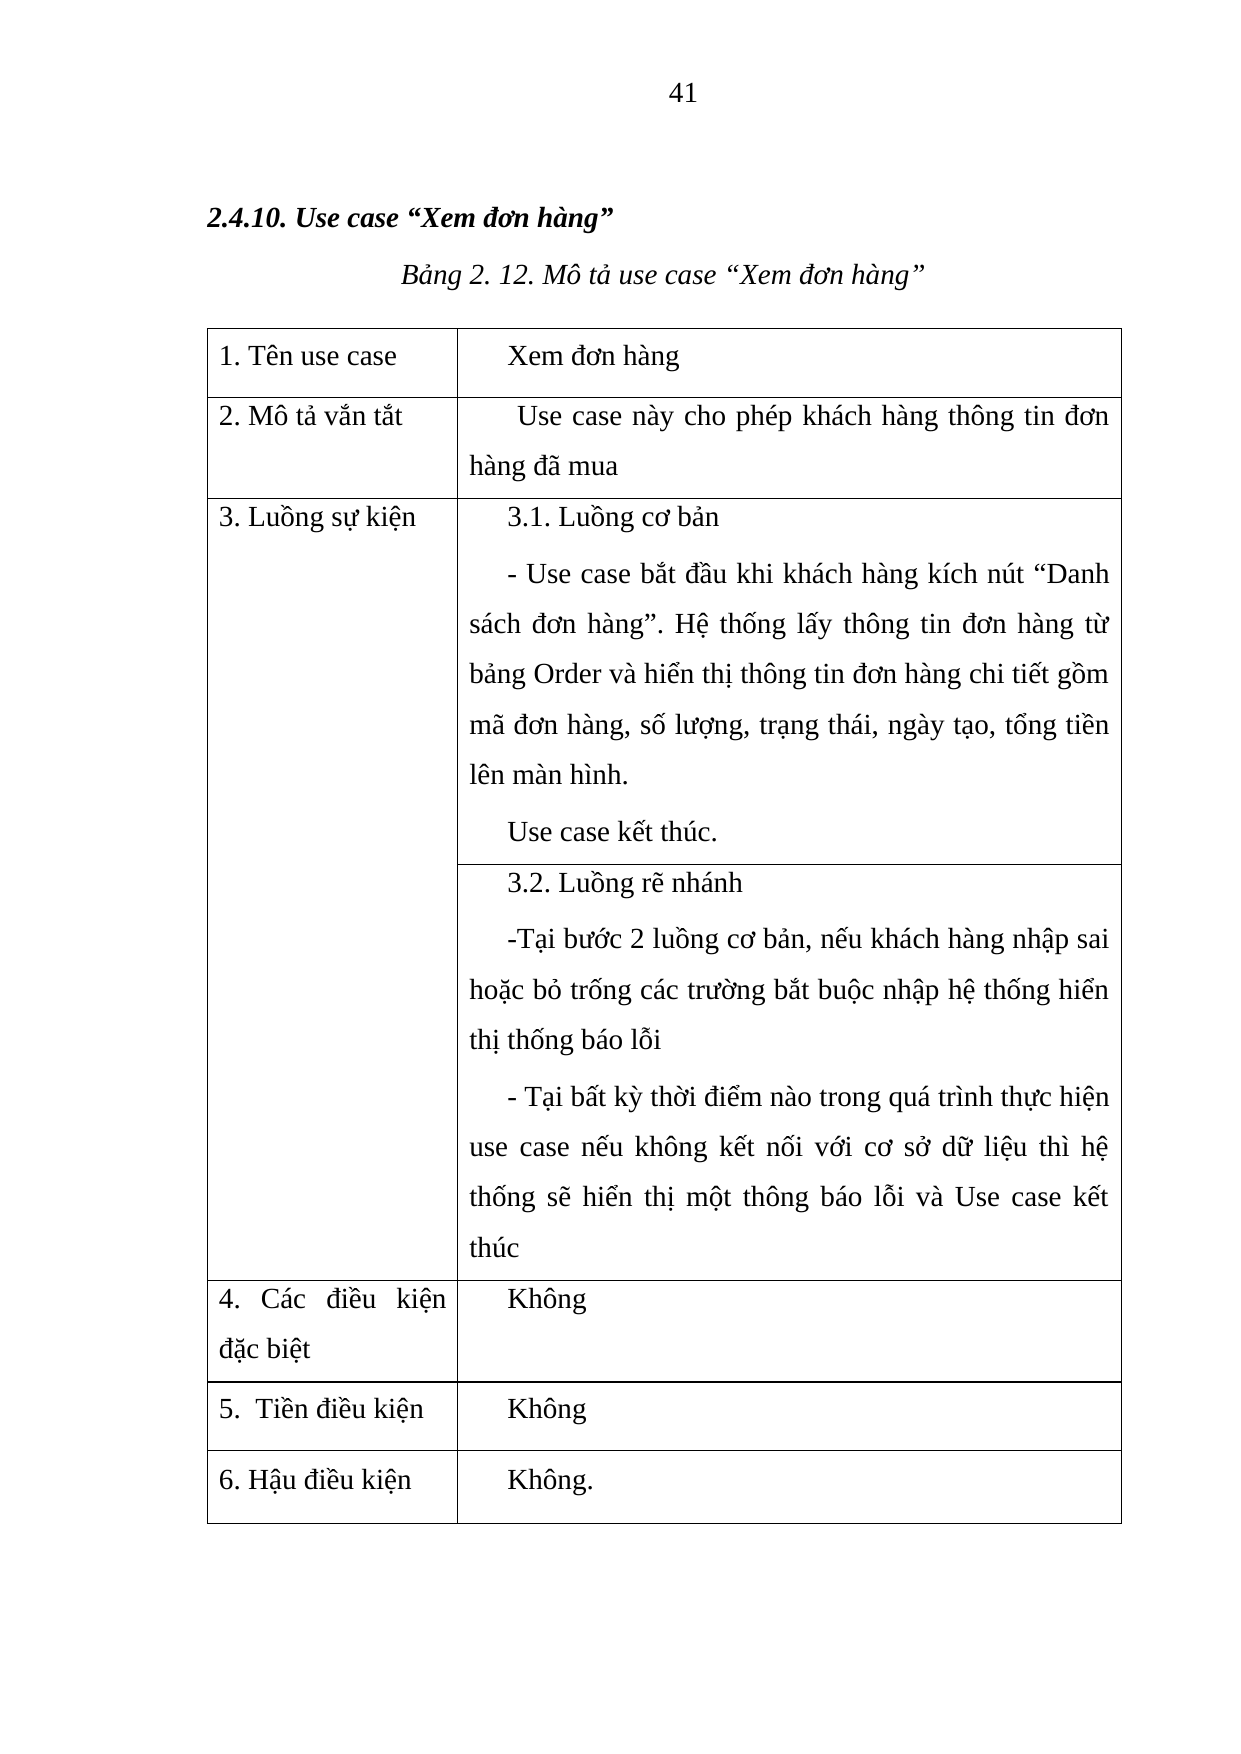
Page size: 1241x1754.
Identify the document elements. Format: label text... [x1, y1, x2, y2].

subtitle 2.4.10. Use case “Xem đơn hàng” [207, 201, 1122, 234]
table_cell 4. Các điều kiện đặc biệt [208, 1281, 457, 1381]
table_cell 3.1. Luồng cơ bản - Use case bắt đầu khi khách hàng kích nút “Danh sách đơn hàng”. Hệ thống lấy thông tin đơn hàng từ bảng Order và hiển thị thông tin đơn hàng chi tiết gồm mã đơn hàng, số lượng, trạng thái, ngày tạo, tổng tiền lên màn hình. Use case kết thúc. [458, 499, 1121, 864]
table_header 1. Tên use case [208, 329, 457, 397]
table_cell 3.2. Luồng rẽ nhánh -Tại bước 2 luồng cơ bản, nếu khách hàng nhập sai hoặc bỏ trống các trường bắt buộc nhập hệ thống hiển thị thống báo lỗi - Tại bất kỳ thời điểm nào trong quá trình thực hiện use case nếu không kết nối với cơ sở dữ liệu thì hệ thống sẽ hiển thị một thông báo lỗi và Use case kết thúc [458, 865, 1121, 1280]
table_cell 6. Hậu điều kiện [208, 1451, 457, 1523]
table_cell 3. Luồng sự kiện [208, 499, 457, 1280]
table_cell 2. Mô tả vắn tắt [208, 398, 457, 498]
table_cell Use case này cho phép khách hàng thông tin đơn hàng đã mua [458, 398, 1121, 498]
table_cell Không [458, 1383, 1121, 1449]
text Bảng 2. 12. Mô tả use case “Xem đơn hàng” [207, 257, 1122, 291]
table_cell Không [458, 1281, 1121, 1381]
table_cell Không. [458, 1451, 1121, 1523]
table_cell 5. Tiền điều kiện [208, 1383, 457, 1449]
table_header Xem đơn hàng [458, 329, 1121, 397]
